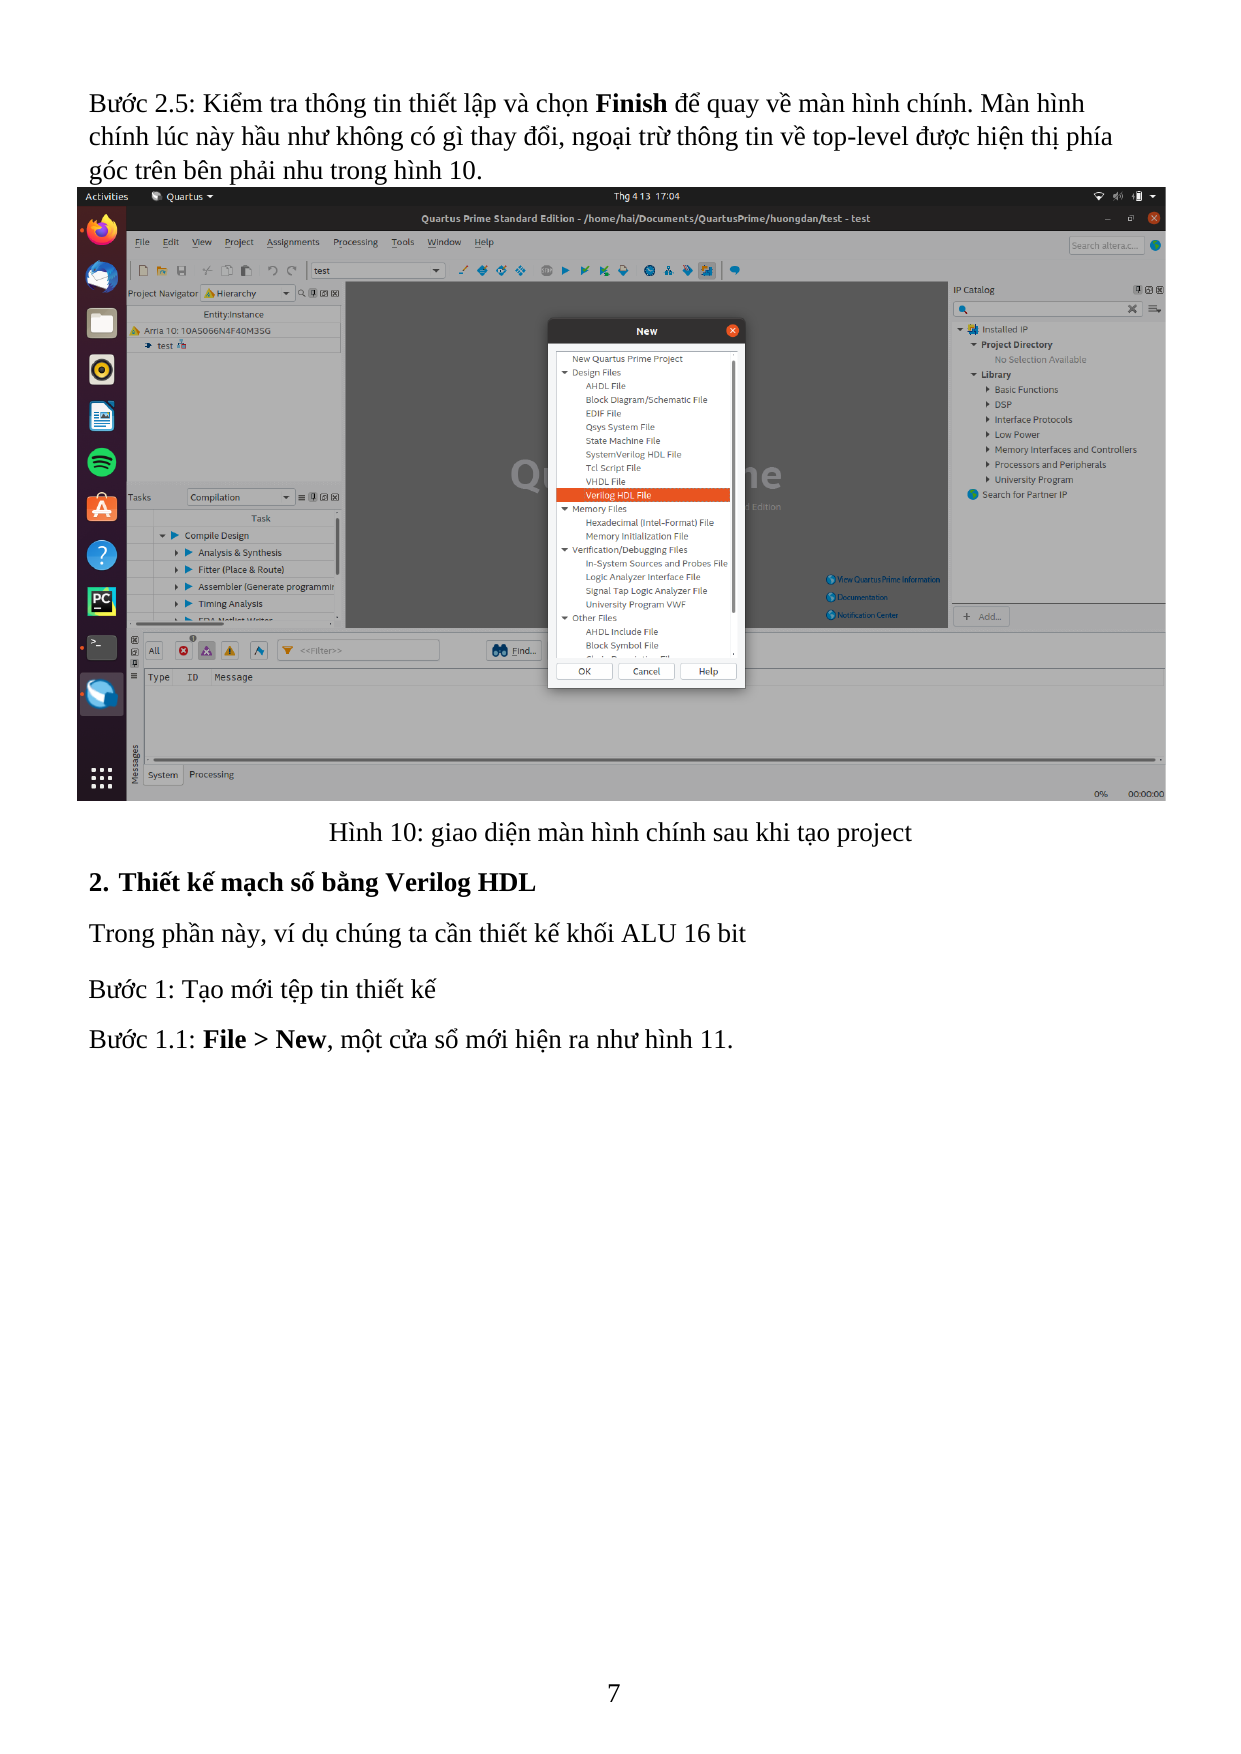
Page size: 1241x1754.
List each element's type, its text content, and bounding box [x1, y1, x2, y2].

subtitle Thiết kế mạch số bằng Verilog HDL [89, 866, 1165, 898]
picture [77, 187, 1166, 801]
text Bước 2.5: Kiểm tra thông tin thiết lập và chọn Finish để quay về màn hình chính. Màn hình chính lúc này hầu như không có gì thay đổi, ngoại trừ thông tin về top-level được hiện thị phía góc trên bên phải nhu trong hình 10. [89, 87, 1114, 185]
text Bước 1.1: File > New, một cửa sổ mới hiện ra như hình 11. [89, 1024, 1165, 1055]
text Trong phần này, ví dụ chúng ta cần thiết kế khối ALU 16 bit [89, 917, 1165, 948]
text Bước 1: Tạo mới tệp tin thiết kế [77, 973, 1165, 1004]
text Hình 10: giao diện màn hình chính sau khi tạo project [223, 816, 1017, 847]
